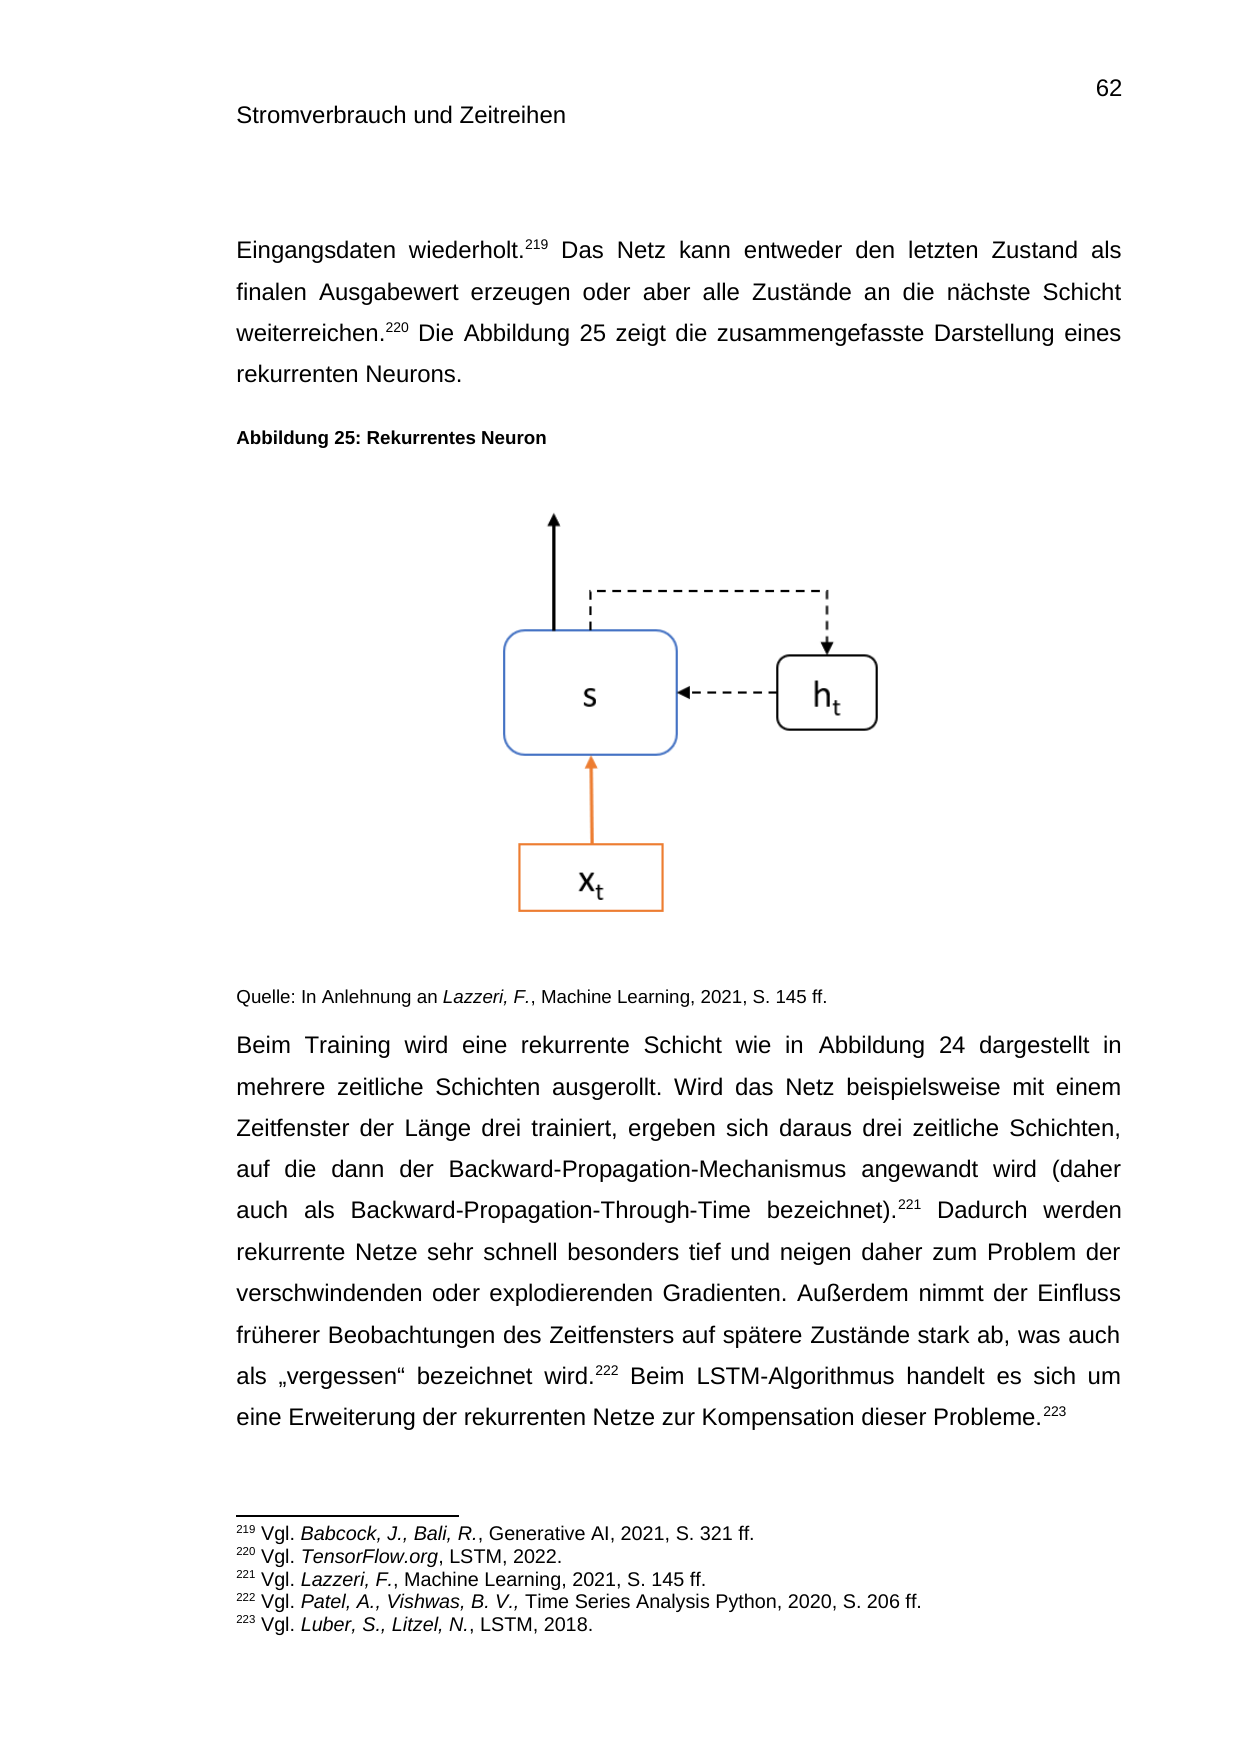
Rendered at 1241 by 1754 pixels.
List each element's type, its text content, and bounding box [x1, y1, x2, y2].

text Beim Training wird eine rekurrente Schicht wie in Abbildung 24 dargestellt in mehrere zeitliche Schichten ausgerollt. Wird das Netz beispielsweise mit einem Zeitfenster der Länge drei trainiert, ergeben sich daraus drei zeitliche Schichten, auf die dann der Backward-Propagation-Mechanismus angewandt wird (daher auch als Backward-Propagation-Through-Time bezeichnet). Dadurch werden rekurrente Netze sehr schnell besonders tief und neigen daher zum Problem der verschwindenden oder explodierenden Gradienten. Außerdem nimmt der Einfluss früherer Beobachtungen des Zeitfensters auf spätere Zustände stark ab, was auch als „vergessen“ bezeichnet wird. Beim LSTM-Algorithmus handelt es sich um eine Erweiterung der rekurrenten Netze zur Kompensation dieser Probleme. [236, 1031, 1122, 1431]
picture [443, 471, 915, 948]
text Quelle: In Anlehnung an Lazzeri, F., Machine Learning, 2021, S. 145 ff. [236, 986, 1122, 1008]
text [236, 236, 1122, 388]
text Abbildung 25: Rekurrentes Neuron [236, 427, 1122, 448]
